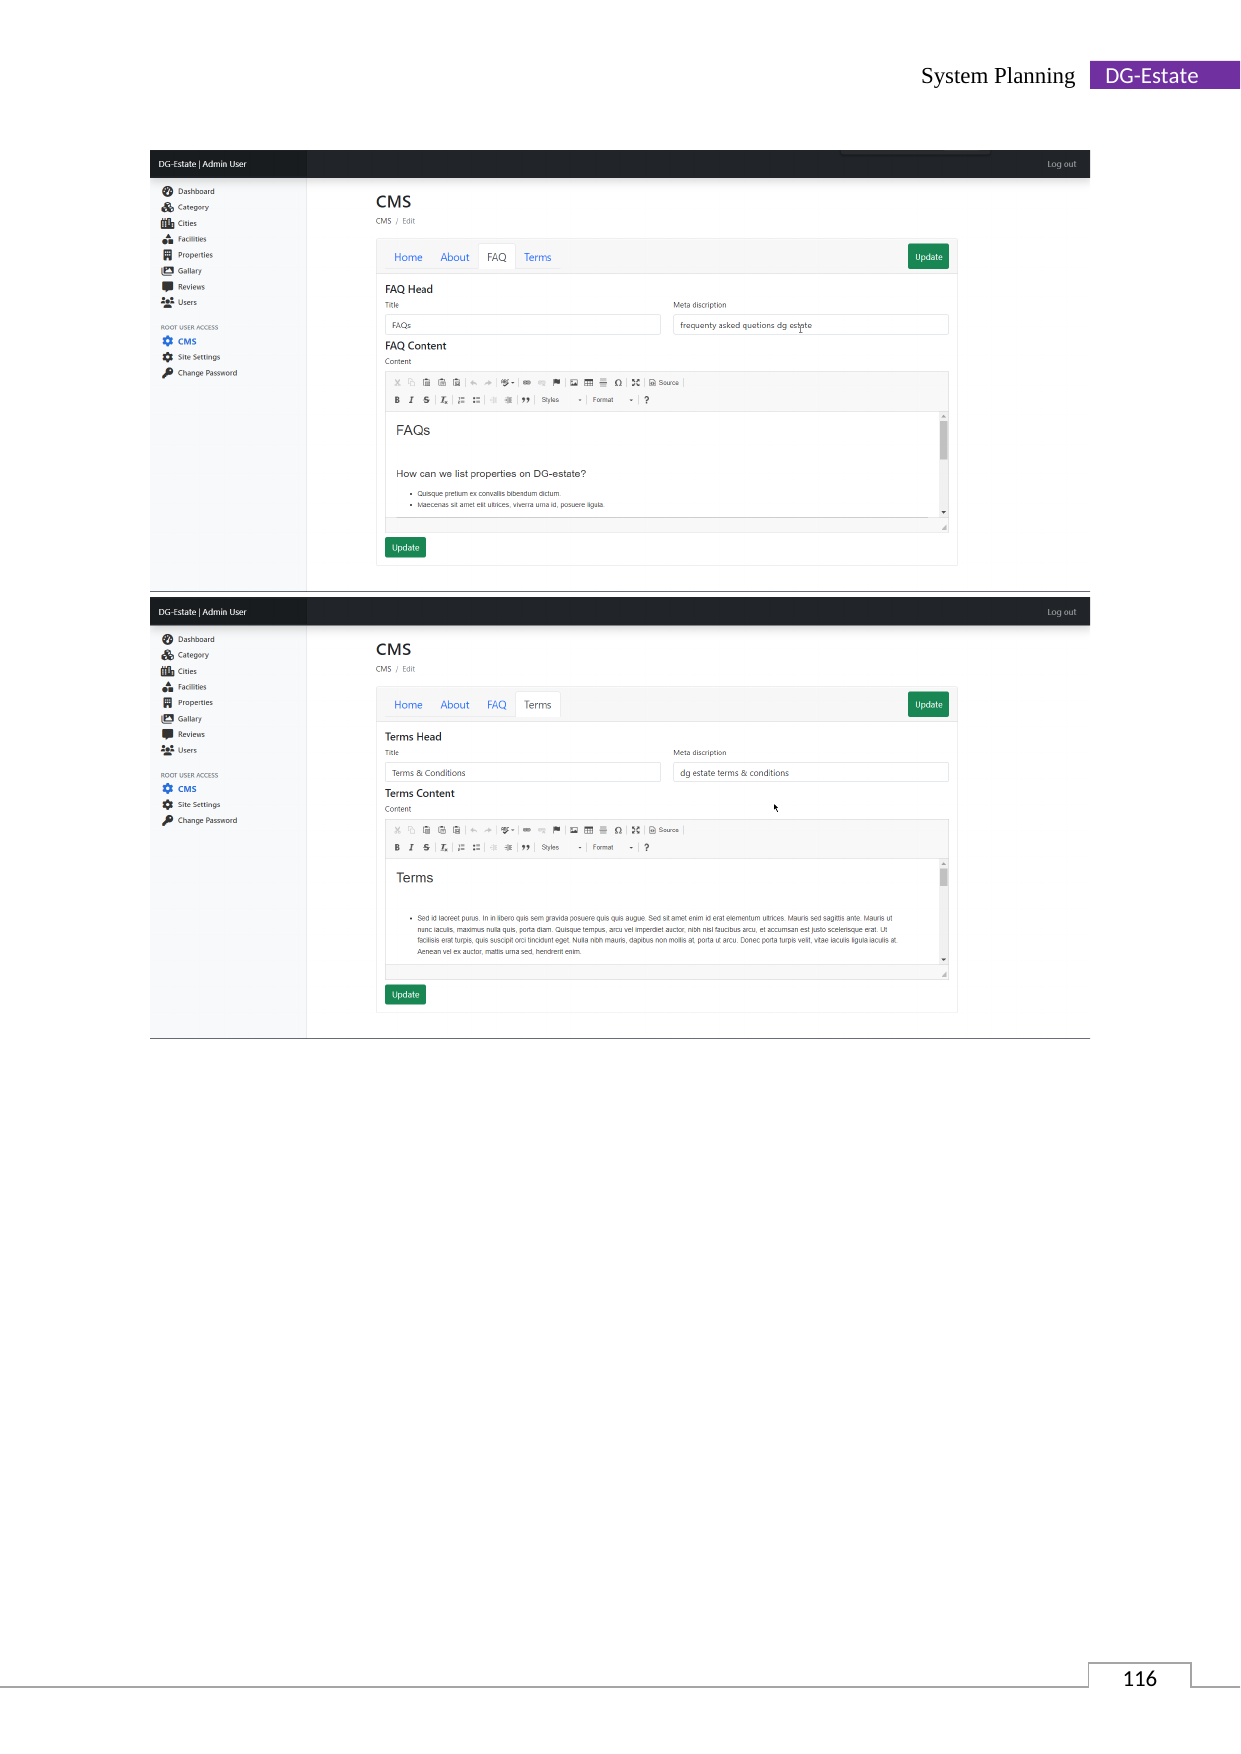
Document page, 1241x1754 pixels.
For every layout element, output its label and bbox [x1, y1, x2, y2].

picture [150, 150, 1091, 592]
picture [150, 597, 1091, 1039]
